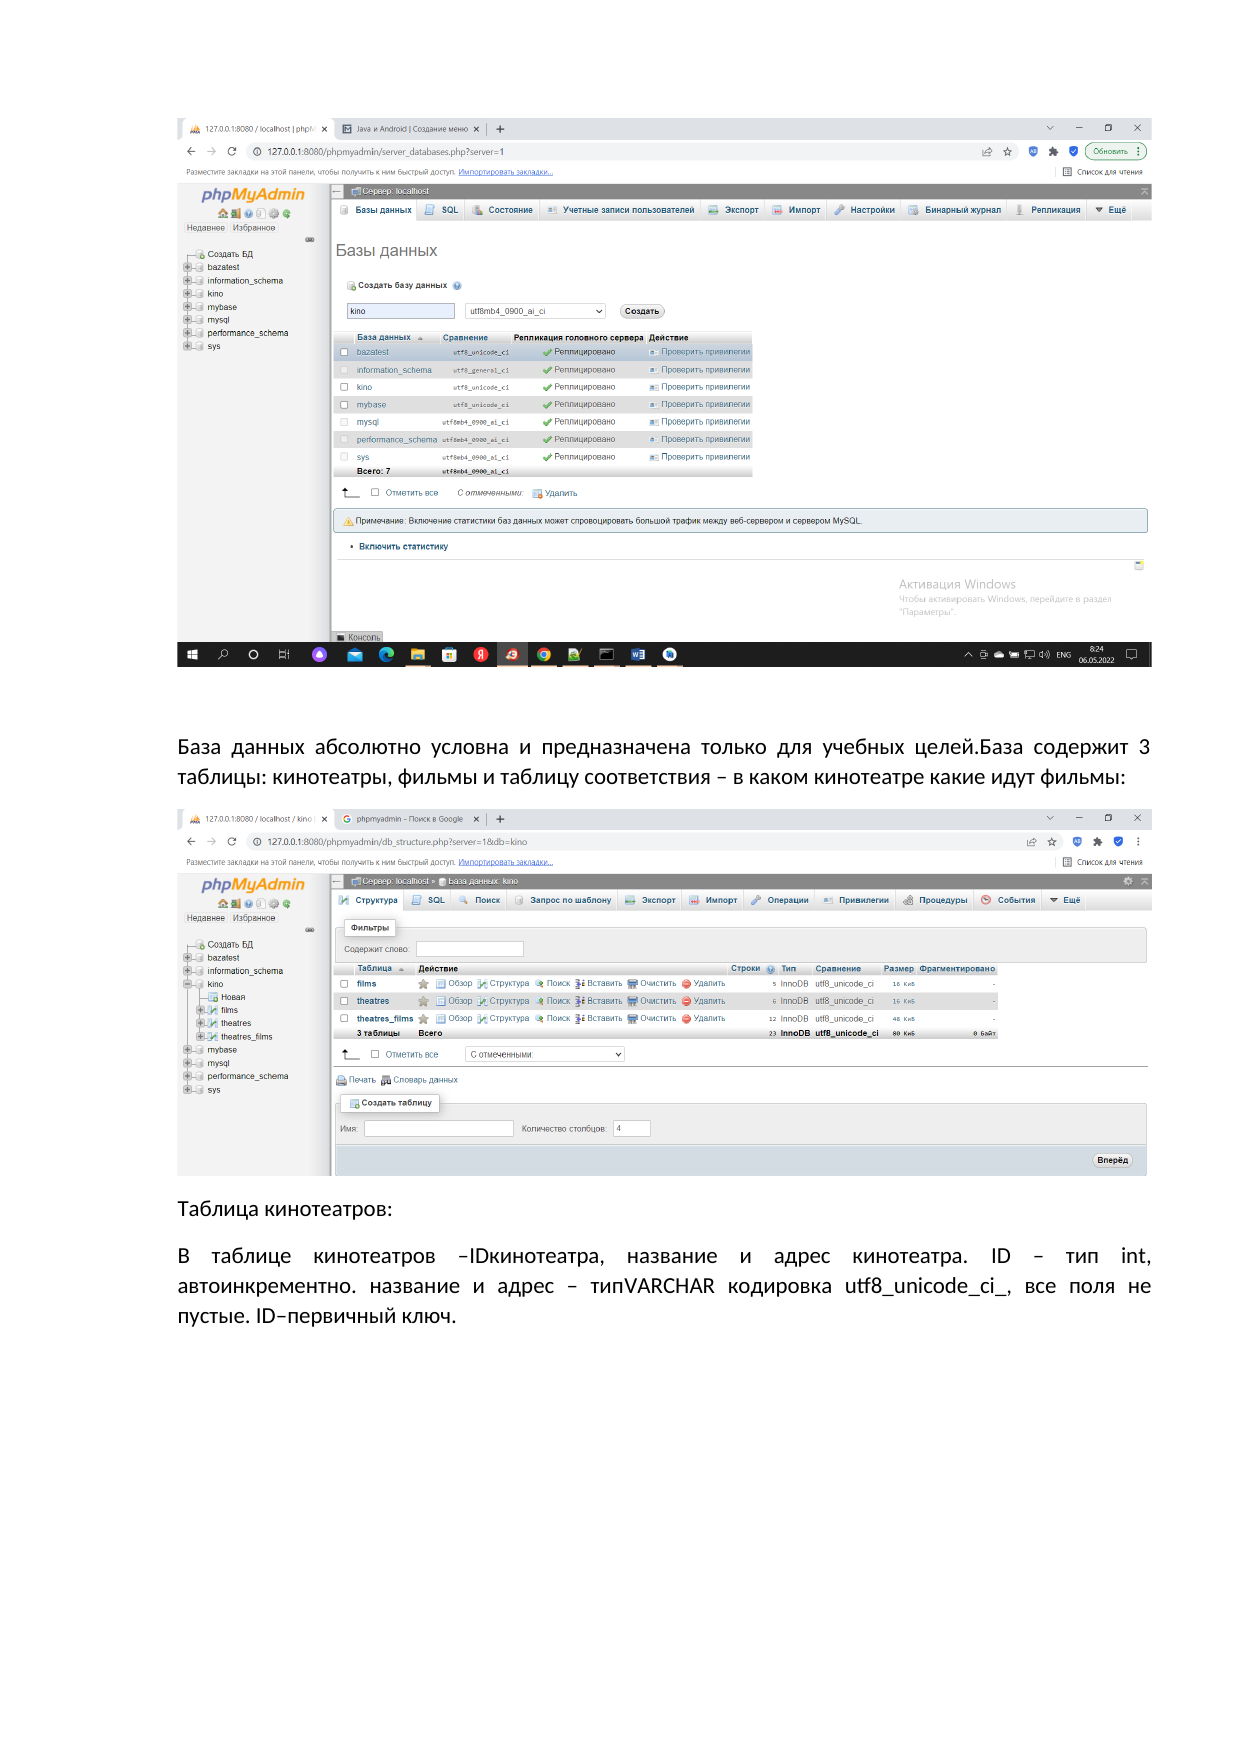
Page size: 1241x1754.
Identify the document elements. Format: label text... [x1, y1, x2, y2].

picture [177, 118, 1152, 667]
text Таблица кинотеатров: [177, 1194, 1152, 1222]
text База данных абсолютно условна и предназначена только для учебных целей.База содержит 3 таблицы: кинотеатры, фильмы и таблицу соответствия – в каком кинотеатре какие идут фильмы: [177, 732, 1152, 790]
picture [177, 809, 1152, 1176]
text В таблице кинотеатров –IDкинотеатра, название и адрес кинотеатра. ID – тип int, автоинкрементно. название и адрес – типVARCHAR кодировка utf8_unicode_ci_, все поля не пустые. ID–первичный ключ. [177, 1241, 1152, 1329]
